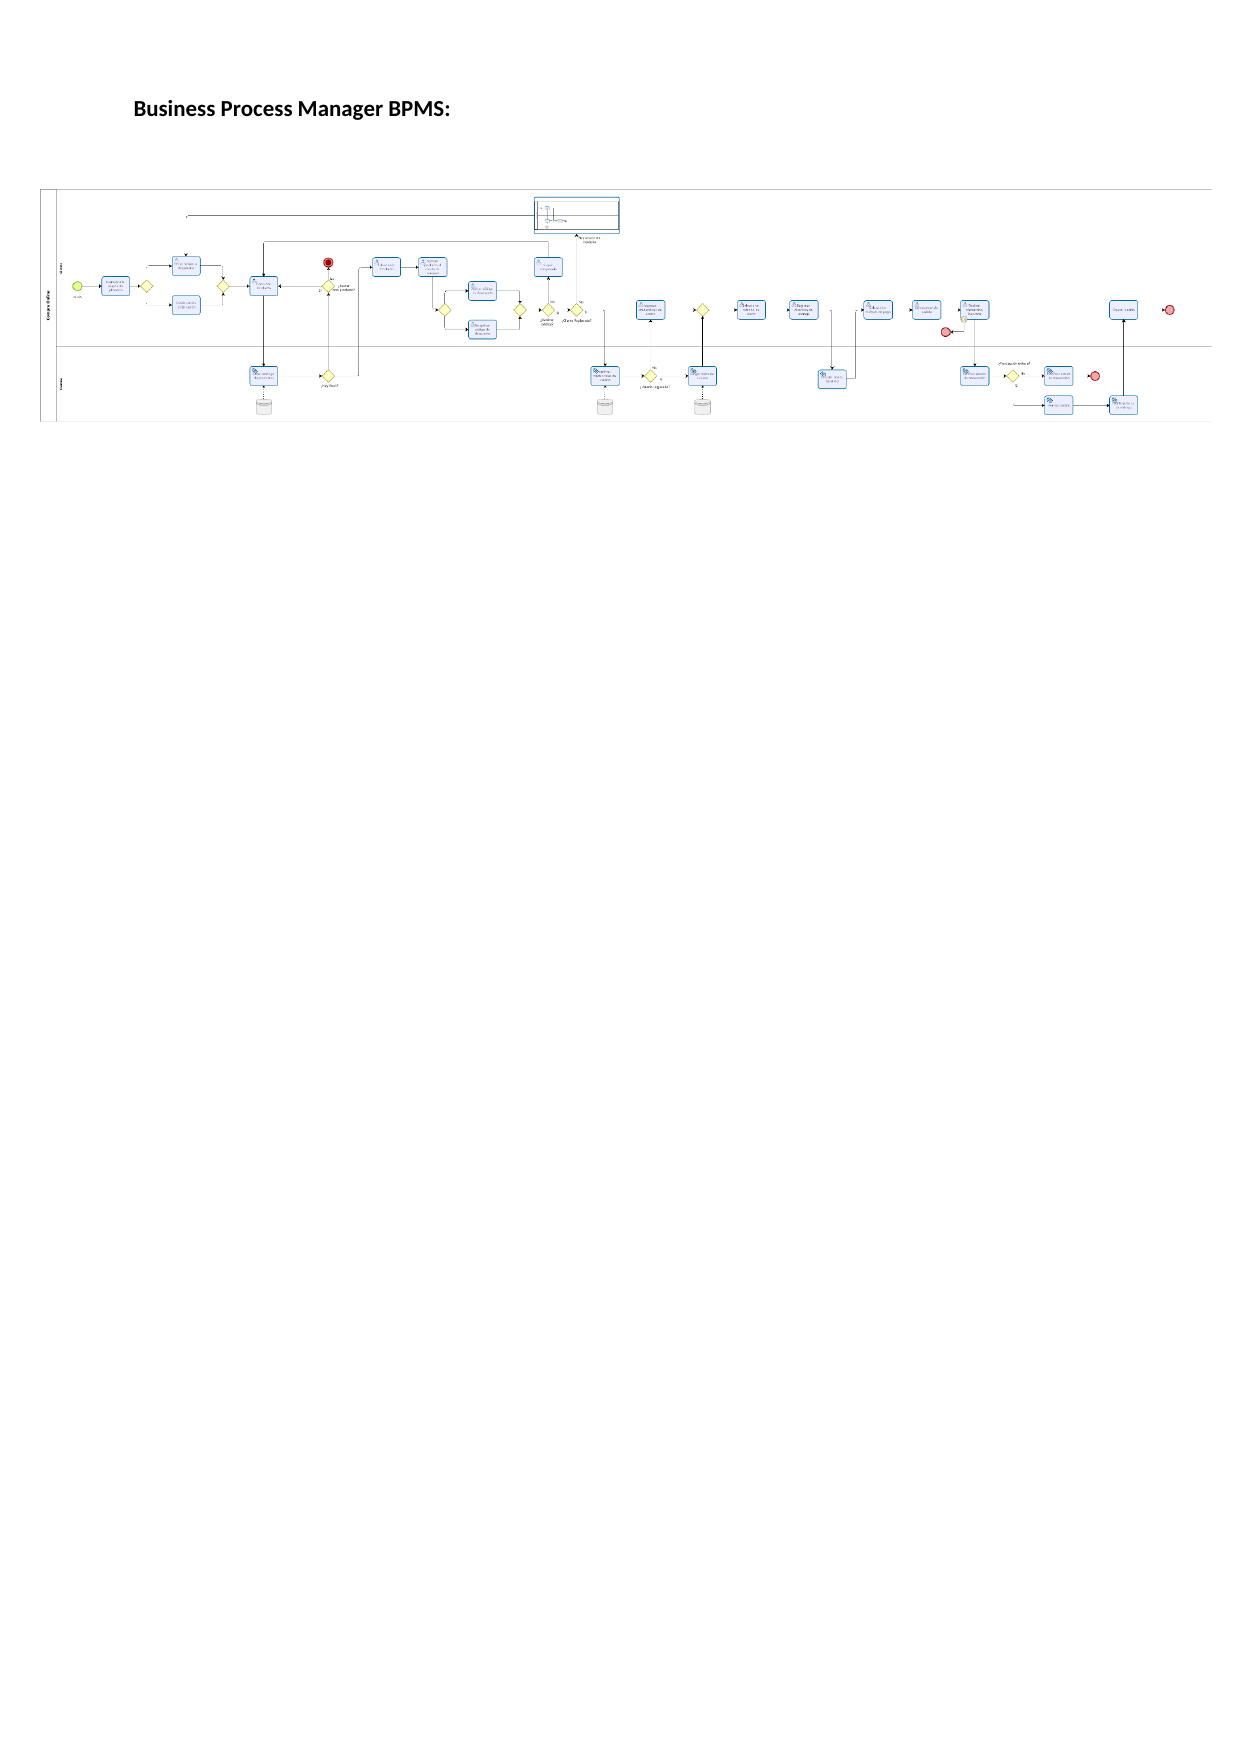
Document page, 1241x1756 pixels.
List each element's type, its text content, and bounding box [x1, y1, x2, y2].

picture [35, 185, 1212, 462]
text Business Process Manager BPMS: [133, 94, 1117, 122]
